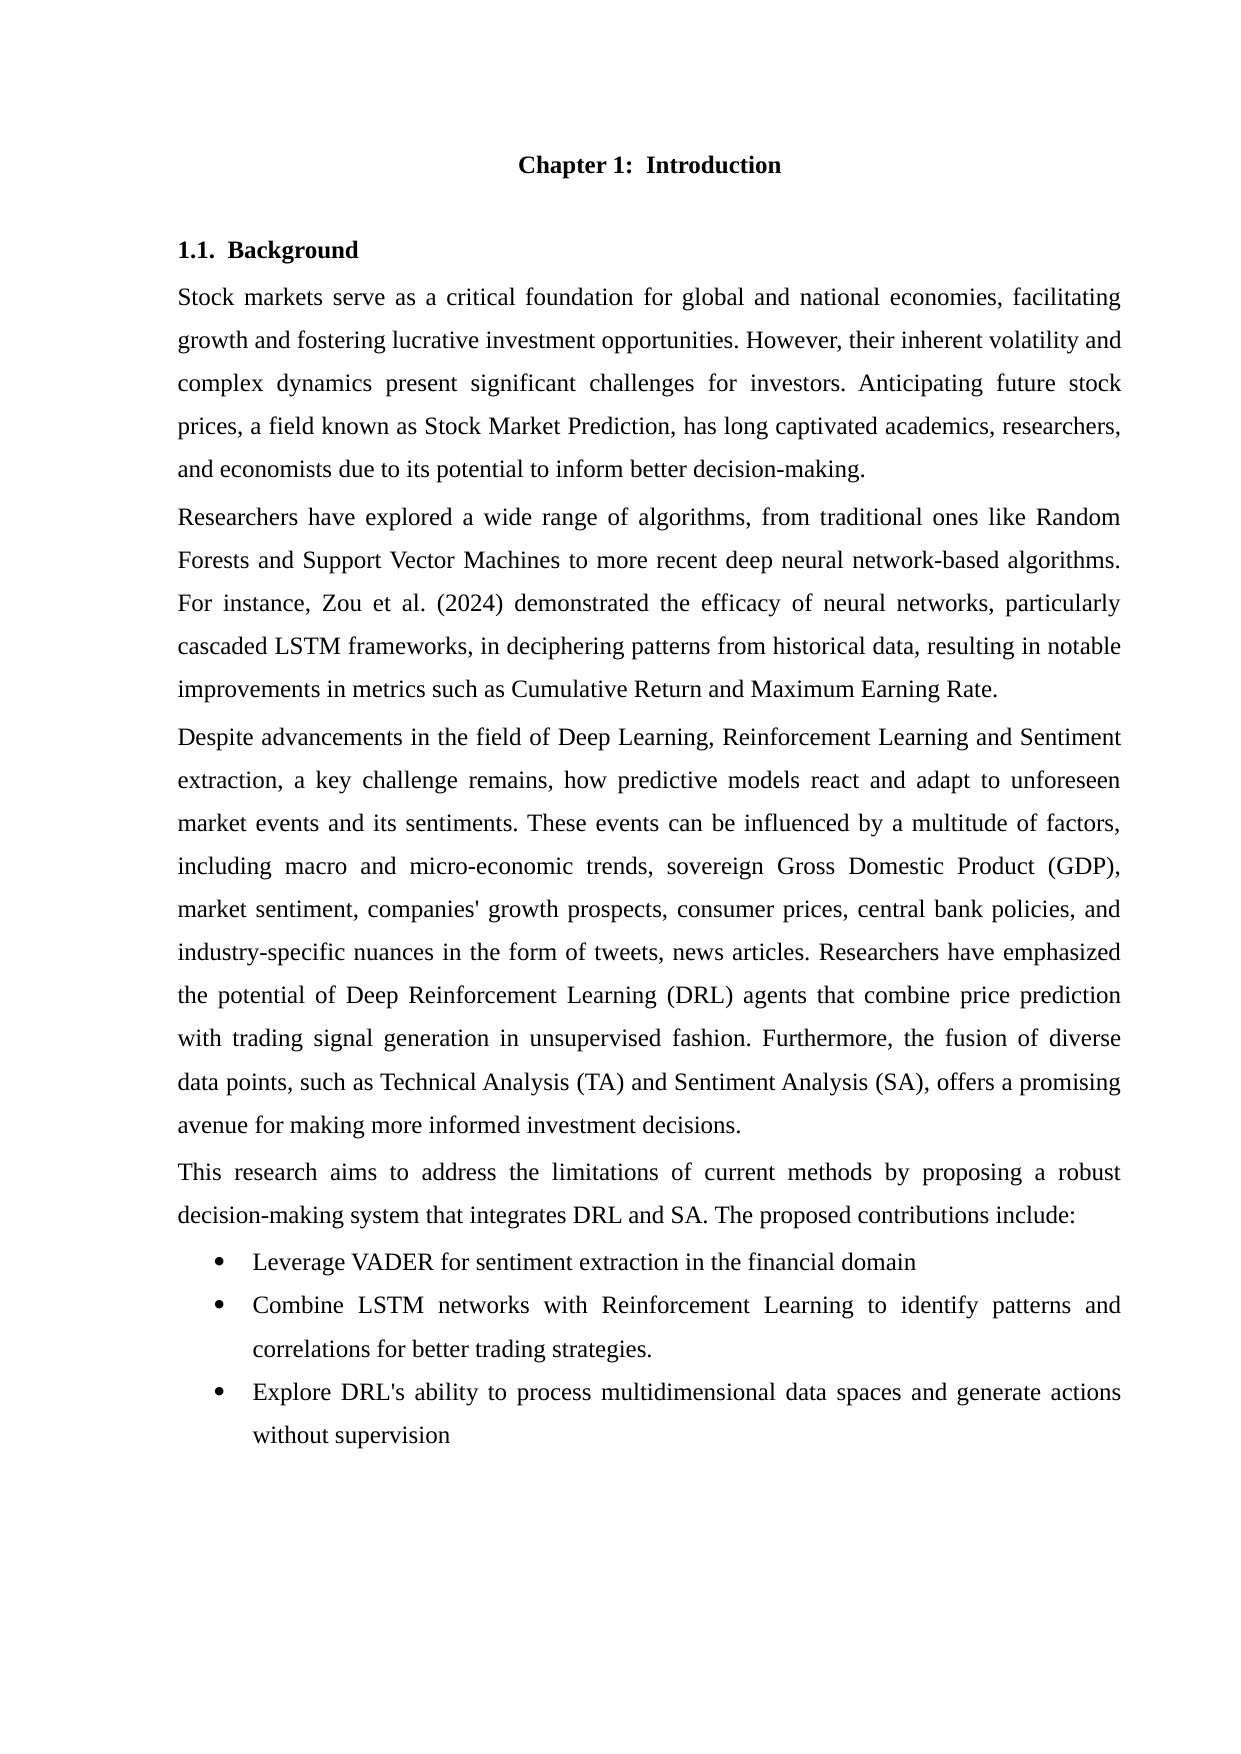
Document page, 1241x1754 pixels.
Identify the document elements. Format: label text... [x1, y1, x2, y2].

list Combine LSTM networks with Reinforcement Learning to identify patterns and correlations for better trading strategies. [215, 1291, 1122, 1362]
list Explore DRL's ability to process multidimensional data spaces and generate actions without supervision [215, 1377, 1122, 1449]
text Despite advancements in the field of Deep Learning, Reinforcement Learning and Sentiment extraction, a key challenge remains, how predictive models react and adapt to unforeseen market events and its sentiments. These events can be influenced by a multitude of factors, including macro and micro-economic trends, sovereign Gross Domestic Product (GDP), market sentiment, companies' growth prospects, consumer prices, central bank policies, and industry-specific nuances in the form of tweets, news articles. Researchers have emphasized the potential of Deep Reinforcement Learning (DRL) agents that combine price prediction with trading signal generation in unsupervised fashion. Furthermore, the fusion of diverse data points, such as Technical Analysis (TA) and Sentiment Analysis (SA), offers a promising avenue for making more informed investment decisions. [177, 722, 1122, 1138]
subtitle Background [177, 235, 1122, 263]
list Leverage VADER for sentiment extraction in the financial domain [215, 1247, 1122, 1276]
text Researchers have explored a wide range of algorithms, from traditional ones like Random Forests and Support Vector Machines to more recent deep neural network-based algorithms. For instance, Zou et al. (2024) demonstrated the efficacy of neural networks, particularly cascaded LSTM frameworks, in deciphering patterns from historical data, resulting in notable improvements in metrics such as Cumulative Return and Maximum Earning Rate. [177, 502, 1122, 703]
subtitle Introduction [177, 150, 1122, 179]
text This research aims to address the limitations of current methods by proposing a robust decision-making system that integrates DRL and SA. The proposed contributions include: [177, 1157, 1122, 1229]
text Stock markets serve as a critical foundation for global and national economies, facilitating growth and fostering lucrative investment opportunities. However, their inherent volatility and complex dynamics present significant challenges for investors. Anticipating future stock prices, a field known as Stock Market Prediction, has long captivated academics, researchers, and economists due to its potential to inform better decision-making. [177, 282, 1122, 483]
